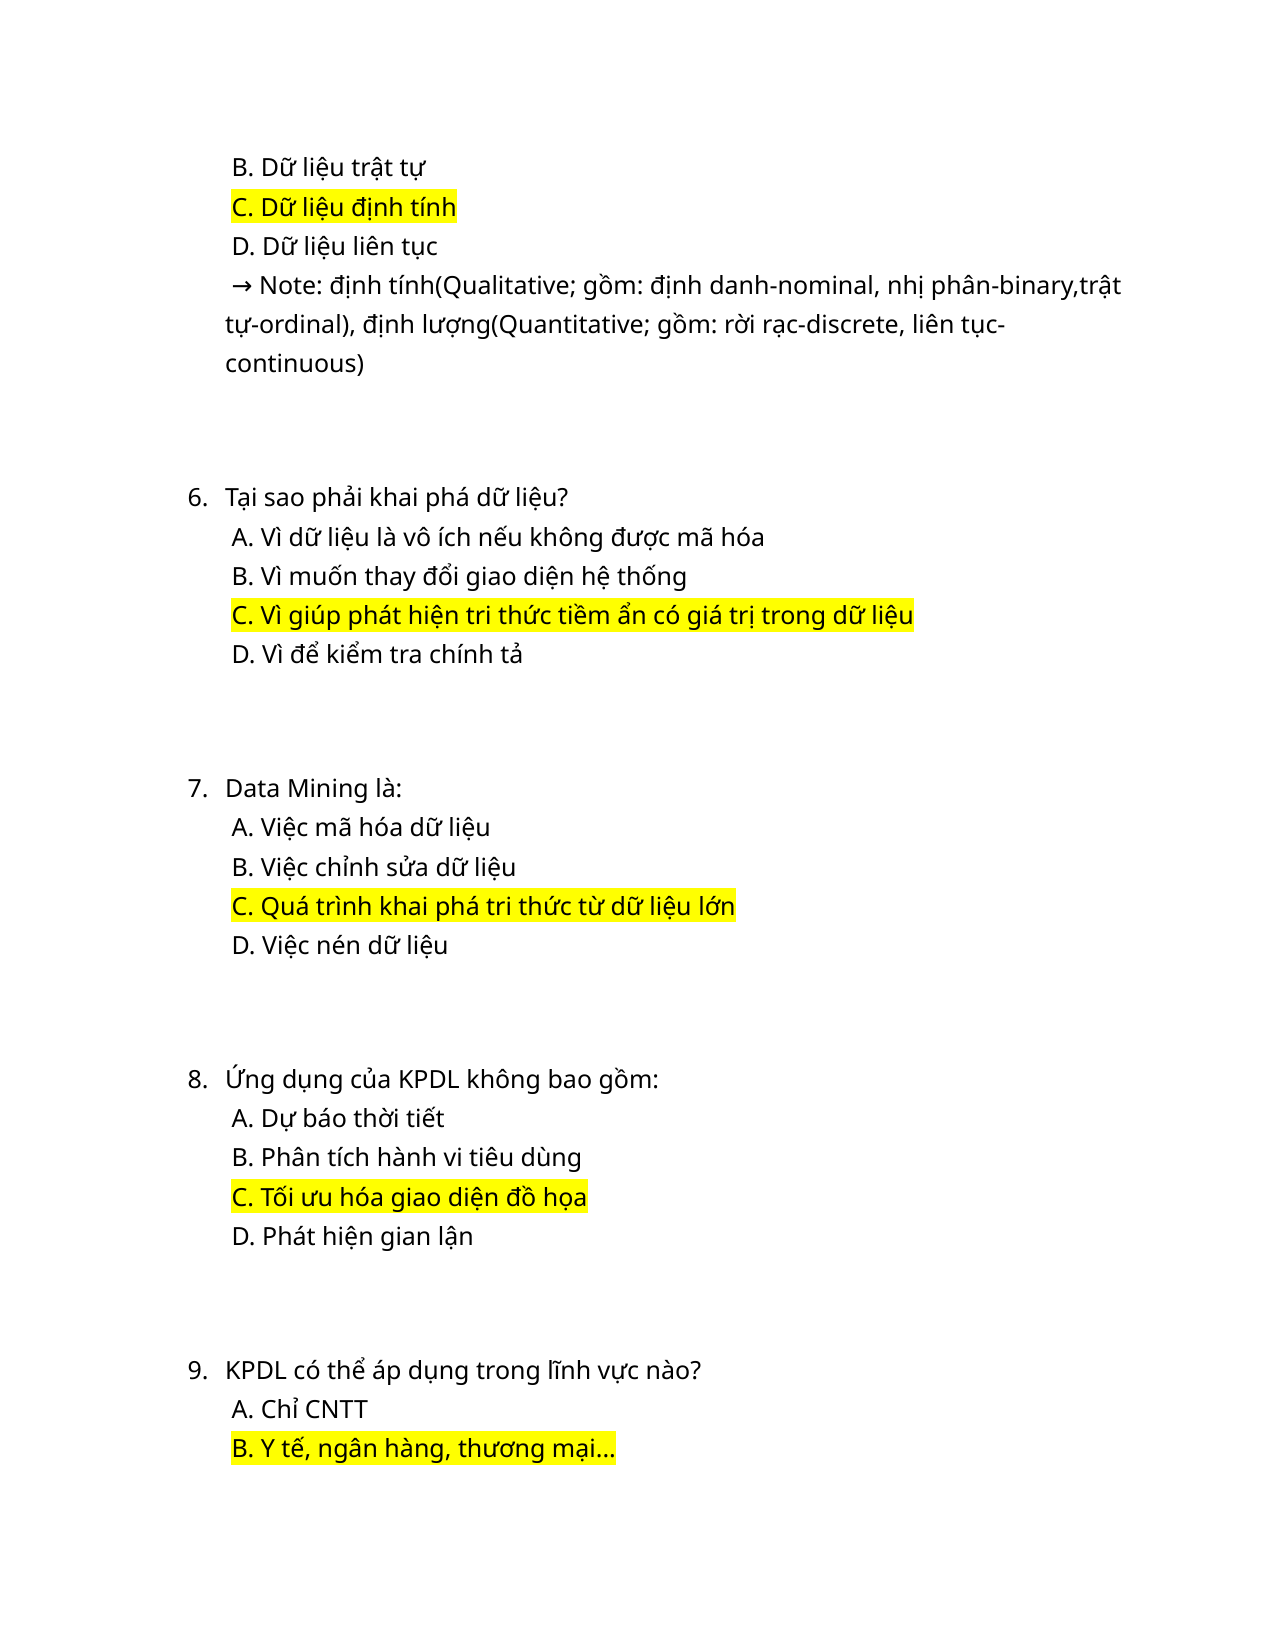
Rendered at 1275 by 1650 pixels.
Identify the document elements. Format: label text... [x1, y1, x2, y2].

list Tại sao phải khai phá dữ liệu? A. Vì dữ liệu là vô ích nếu không được mã hóa B. Vì muốn thay đổi giao diện hệ thống C. Vì giúp phát hiện tri thức tiềm ẩn có giá trị trong dữ liệu D. Vì để kiểm tra chính tả [187, 480, 1125, 749]
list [187, 150, 1125, 458]
list Data Mining là: A. Việc mã hóa dữ liệu B. Việc chỉnh sửa dữ liệu C. Quá trình khai phá tri thức từ dữ liệu lớn D. Việc nén dữ liệu [187, 771, 1125, 1040]
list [187, 1352, 1125, 1465]
list Ứng dụng của KPDL không bao gồm: A. Dự báo thời tiết B. Phân tích hành vi tiêu dùng C. Tối ưu hóa giao diện đồ họa D. Phát hiện gian lận [187, 1062, 1125, 1331]
